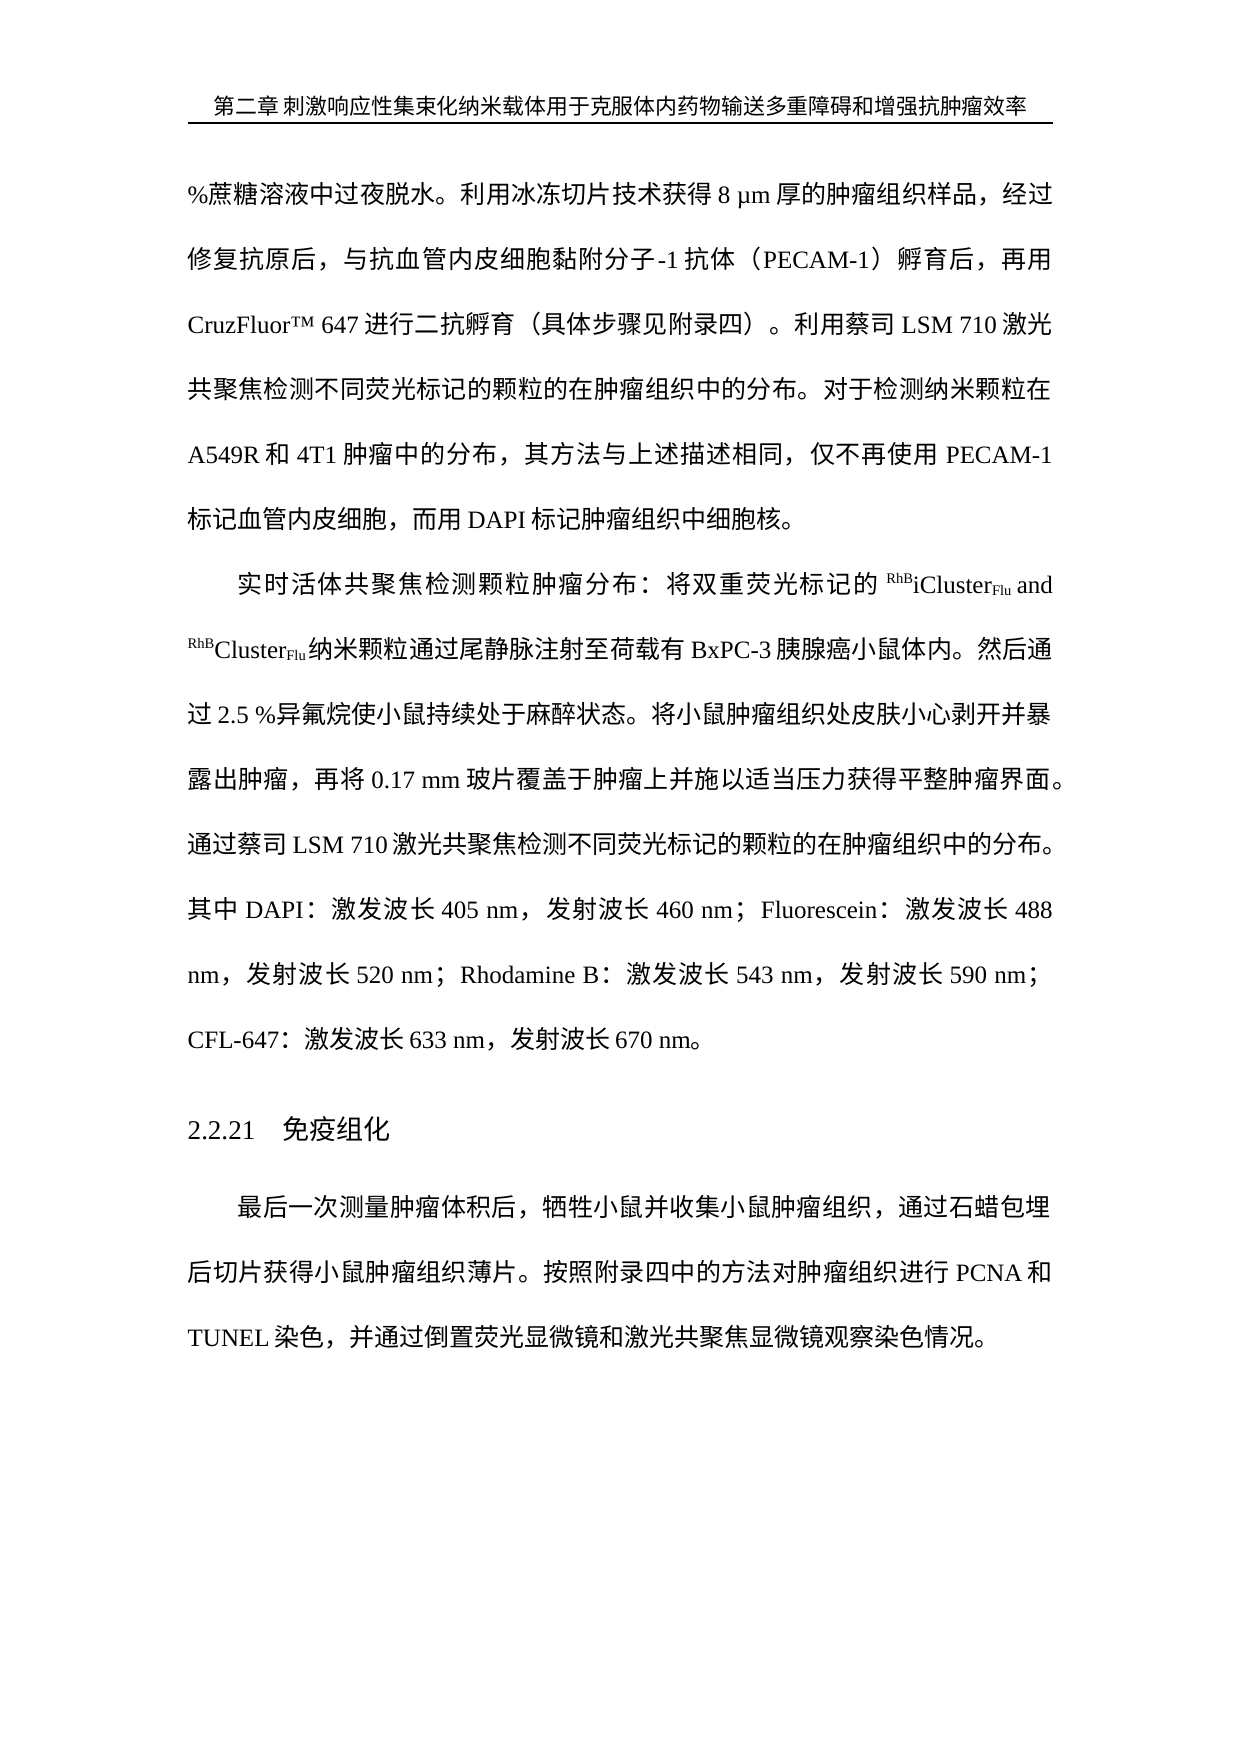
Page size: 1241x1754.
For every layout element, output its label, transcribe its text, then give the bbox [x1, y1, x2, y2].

subtitle 2.2.21 免疫组化 [187, 1095, 1053, 1160]
text 最后一次测量肿瘤体积后，牺牲小鼠并收集小鼠肿瘤组织，通过石蜡包埋后切片获得小鼠肿瘤组织薄片。按照附录四中的方法对肿瘤组织进行PCNA和TUNEL染色，并通过倒置荧光显微镜和激光共聚焦显微镜观察染色情况。 [187, 1173, 1053, 1368]
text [187, 160, 1053, 550]
text 其中DAPI：激发波长405 nm，发射波长460 nm；Fluorescein：激发波长488 nm，发射波长520 nm；Rhodamine B：激发波长543 nm，发射波长590 nm；CFL-647：激发波长633 nm，发射波长670 nm。 [187, 875, 1053, 1070]
text 实时活体共聚焦检测颗粒肿瘤分布：将双重荧光标记的RhBiClusterFlu and RhBClusterFlu纳米颗粒通过尾静脉注射至荷载有BxPC-3胰腺癌小鼠体内。然后通过2.5 %异氟烷使小鼠持续处于麻醉状态。将小鼠肿瘤组织处皮肤小心剥开并暴露出肿瘤，再将0.17 mm玻片覆盖于肿瘤上并施以适当压力获得平整肿瘤界面。通过蔡司LSM 710激光共聚焦检测不同荧光标记的颗粒的在肿瘤组织中的分布。 [187, 550, 1053, 875]
